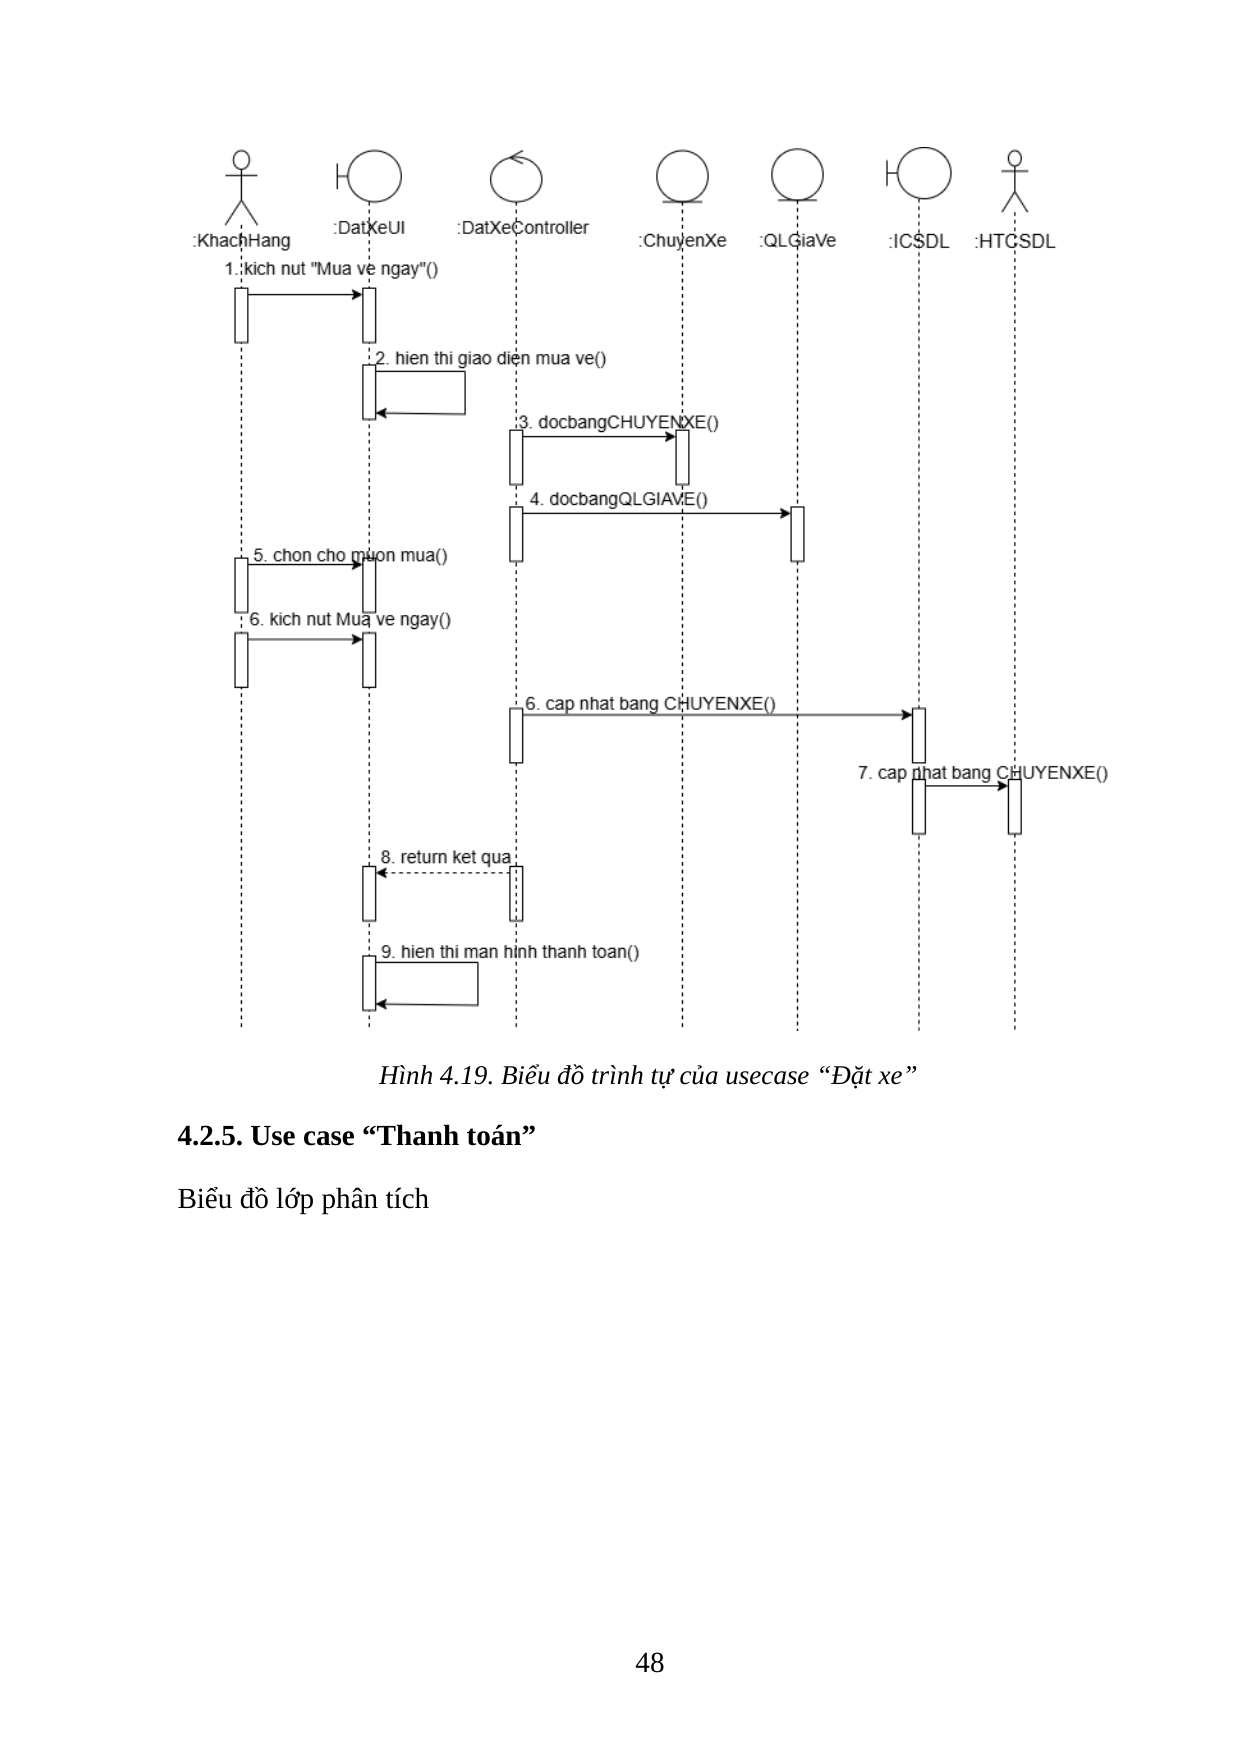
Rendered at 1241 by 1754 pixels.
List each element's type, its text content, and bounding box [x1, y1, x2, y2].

subtitle 4.2.5. Use case “Thanh toán” [177, 1118, 1122, 1152]
picture [177, 147, 1123, 1031]
text Biểu đồ lớp phân tích [177, 1181, 1122, 1215]
